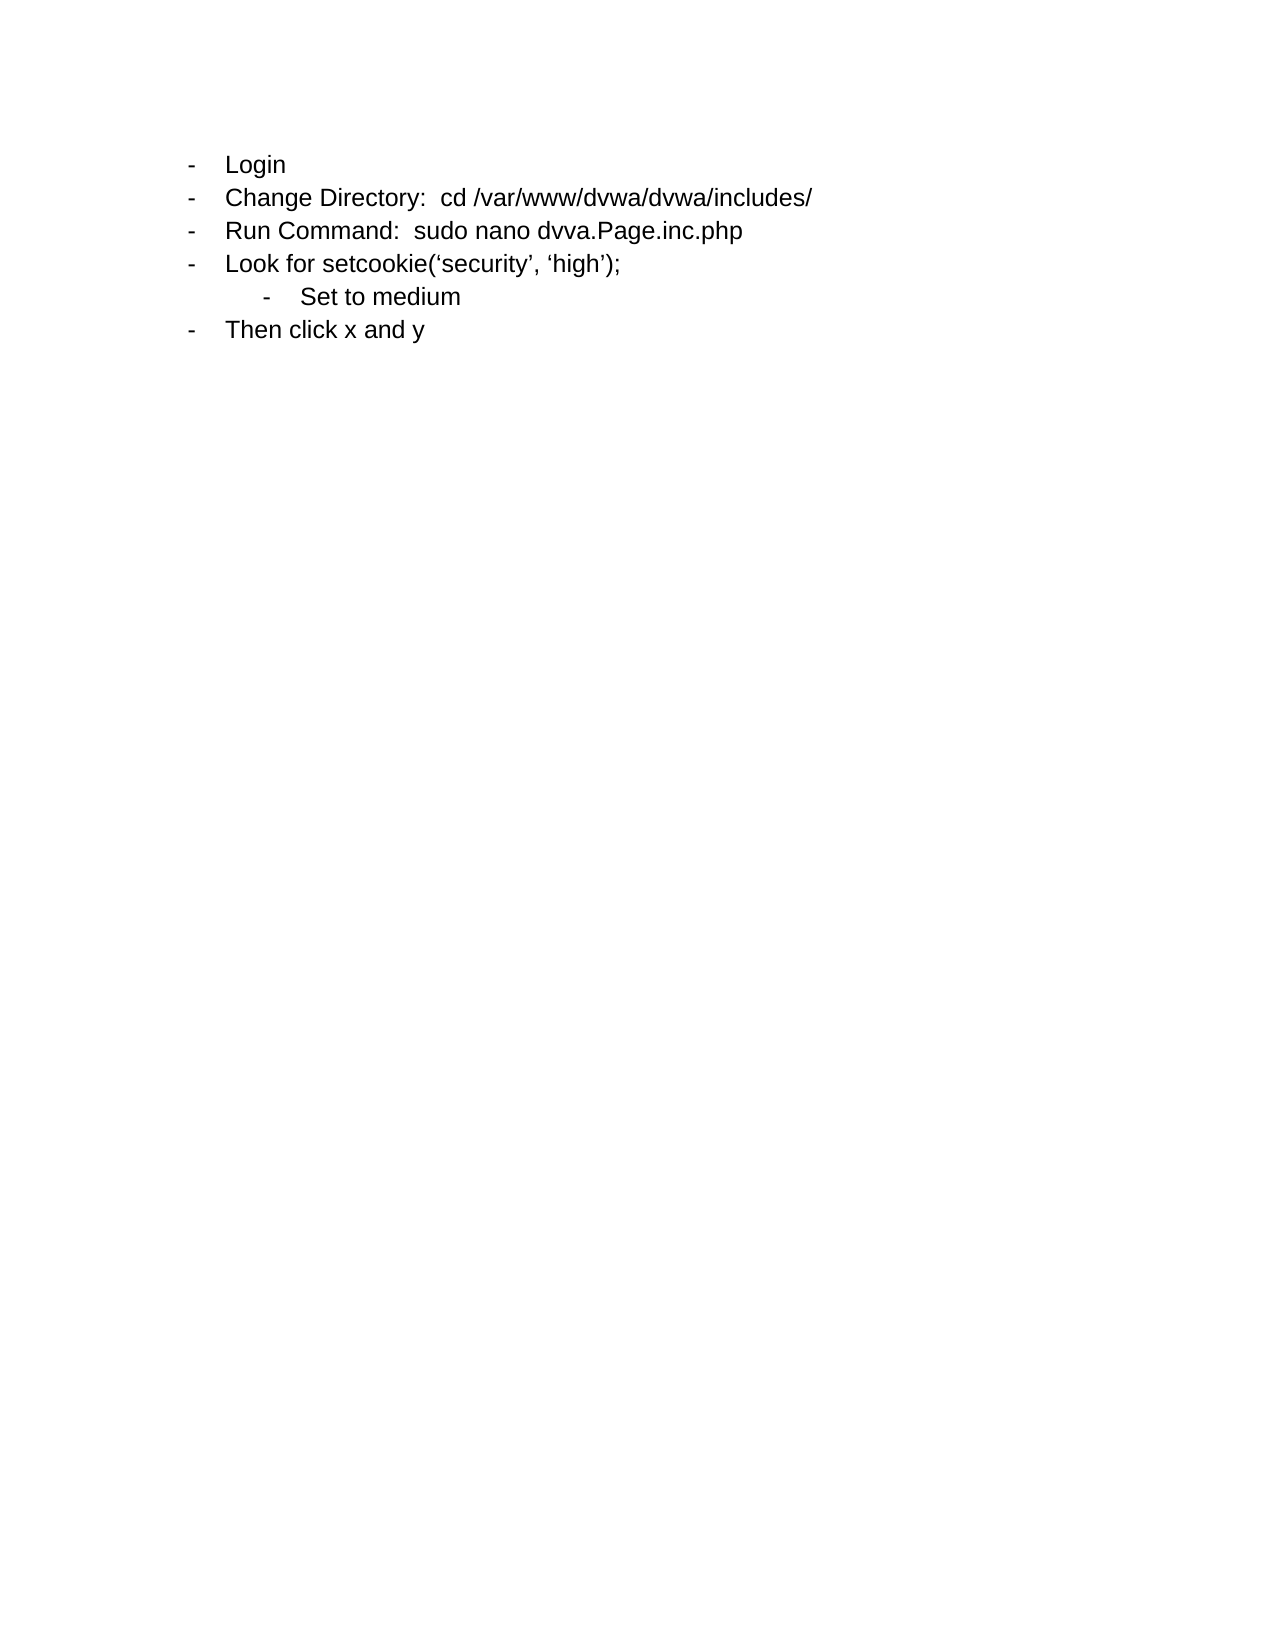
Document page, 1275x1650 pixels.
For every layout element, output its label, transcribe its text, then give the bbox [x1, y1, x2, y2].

list Look for setcookie(‘security’, ‘high’); [187, 249, 1125, 278]
list Login [187, 150, 1125, 179]
list Then click x and y [187, 315, 1125, 344]
list Change Directory: cd /var/www/dvwa/dvwa/includes/ [187, 183, 1125, 212]
list Run Command: sudo nano dvva.Page.inc.php [187, 216, 1125, 245]
list Set to medium [262, 282, 1125, 311]
